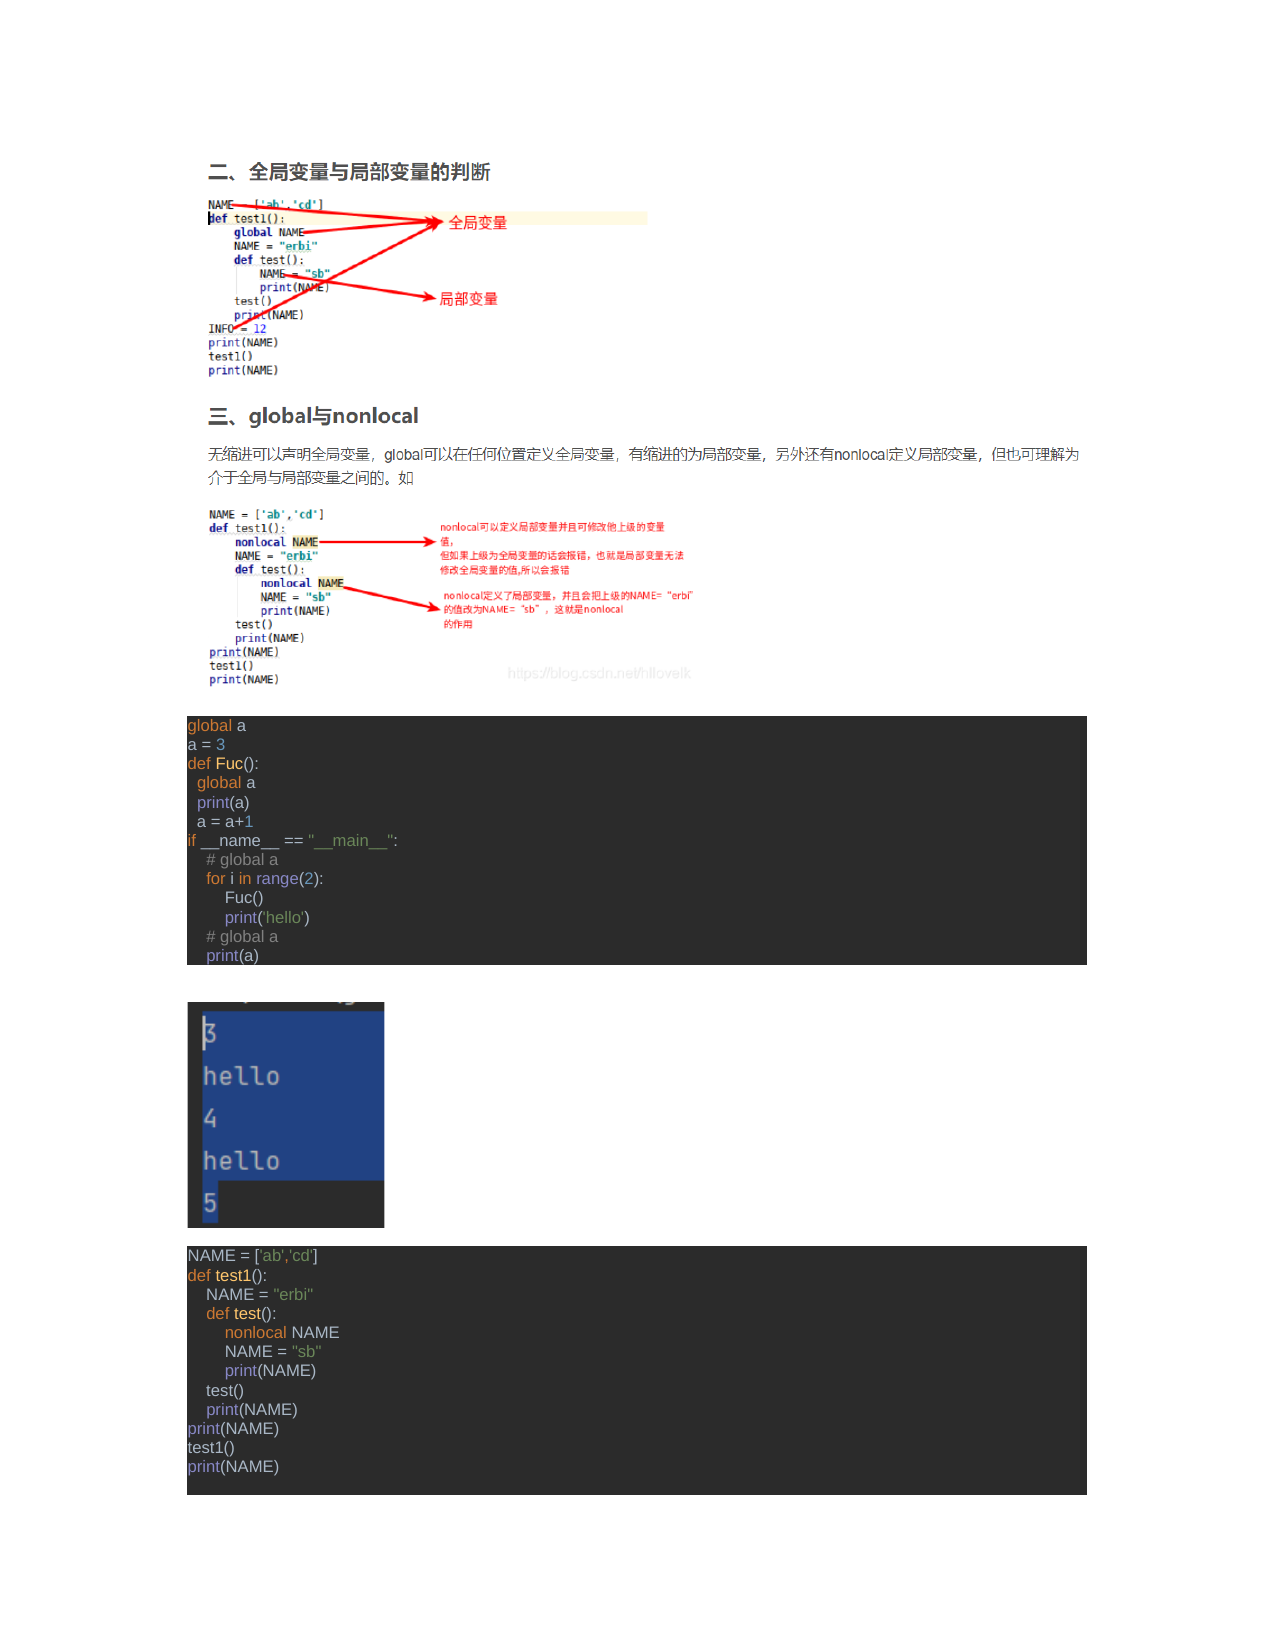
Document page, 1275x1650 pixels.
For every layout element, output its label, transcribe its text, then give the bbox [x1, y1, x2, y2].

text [187, 1246, 1087, 1495]
picture [187, 150, 1088, 697]
text global a a = 3 def Fuc(): global a print(a) a = a+1 if __name__ == "__main__": # global a for i in range(2): Fuc() print('hello') # global a print(a) [187, 716, 1087, 965]
picture [187, 1002, 385, 1228]
